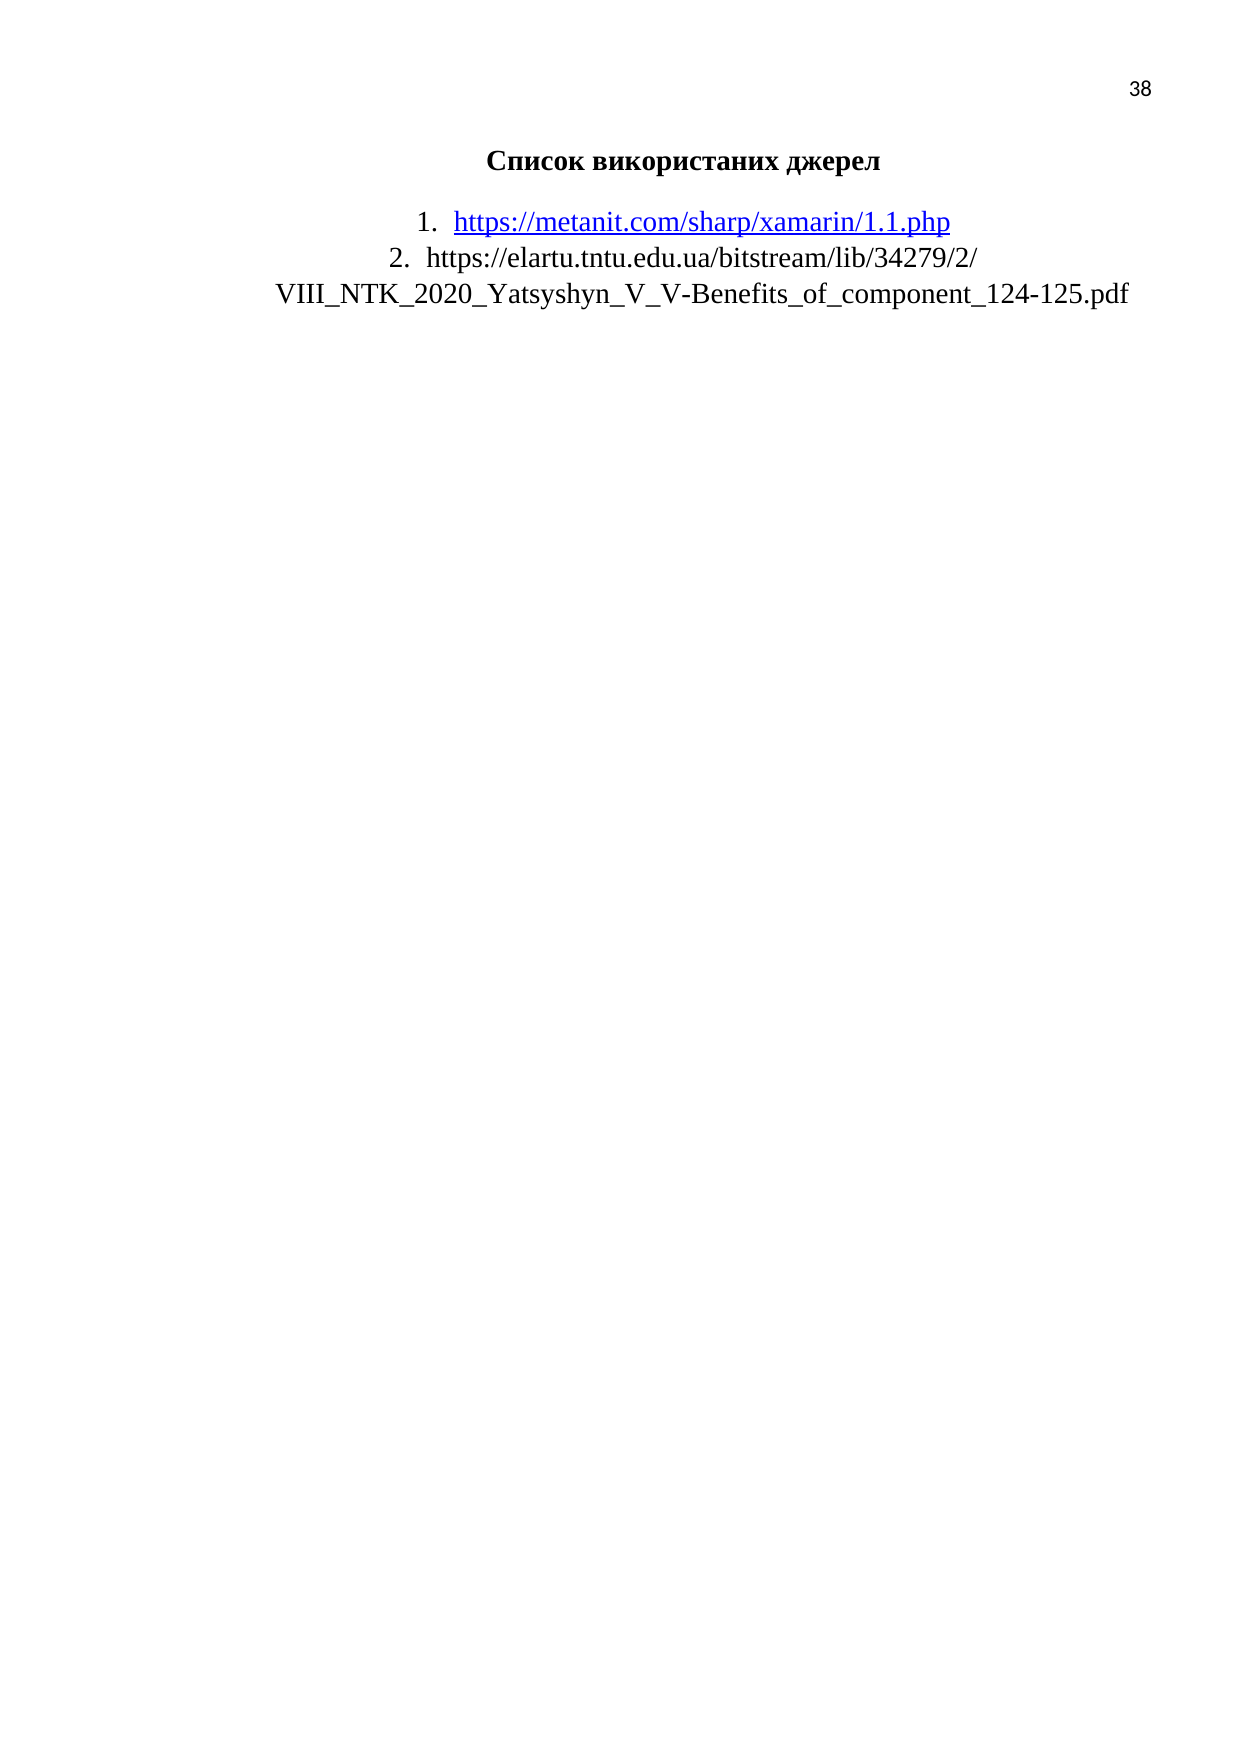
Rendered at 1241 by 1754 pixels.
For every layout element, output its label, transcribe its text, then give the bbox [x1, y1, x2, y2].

list https://metanit.com/sharp/xamarin/1.1.php [215, 204, 1152, 238]
subtitle Список використаних джерел [215, 143, 1152, 177]
list https://elartu.tntu.edu.ua/bitstream/lib/34279/2/VIII_NTK_2020_Yatsyshyn_V_V-Benefits_of_component_124-125.pdf [215, 240, 1152, 310]
